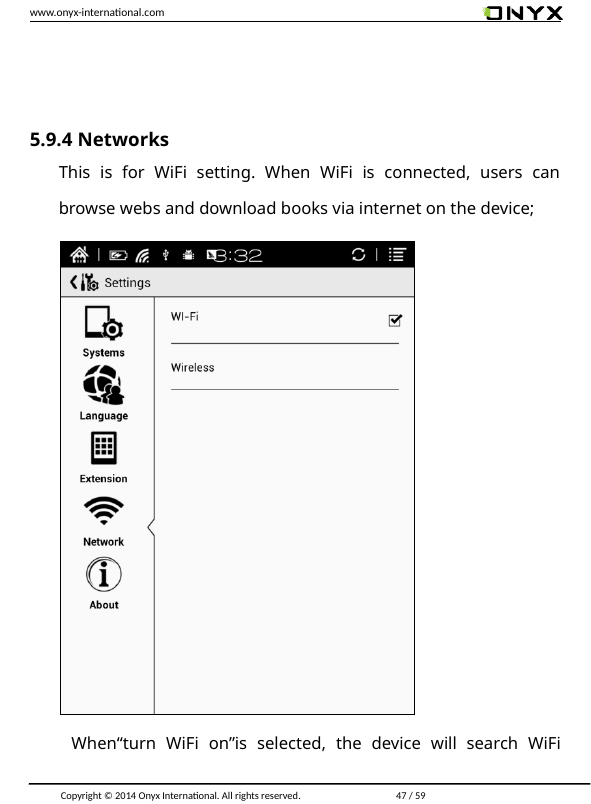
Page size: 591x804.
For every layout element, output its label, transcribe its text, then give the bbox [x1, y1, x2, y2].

picture [61, 242, 414, 714]
picture [482, 6, 563, 20]
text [29, 727, 561, 758]
subtitle 5.9.4 Networks [29, 123, 561, 154]
text This is for WiFi setting. When WiFi is connected, users can browse webs and download books via internet on the device; [58, 157, 561, 224]
